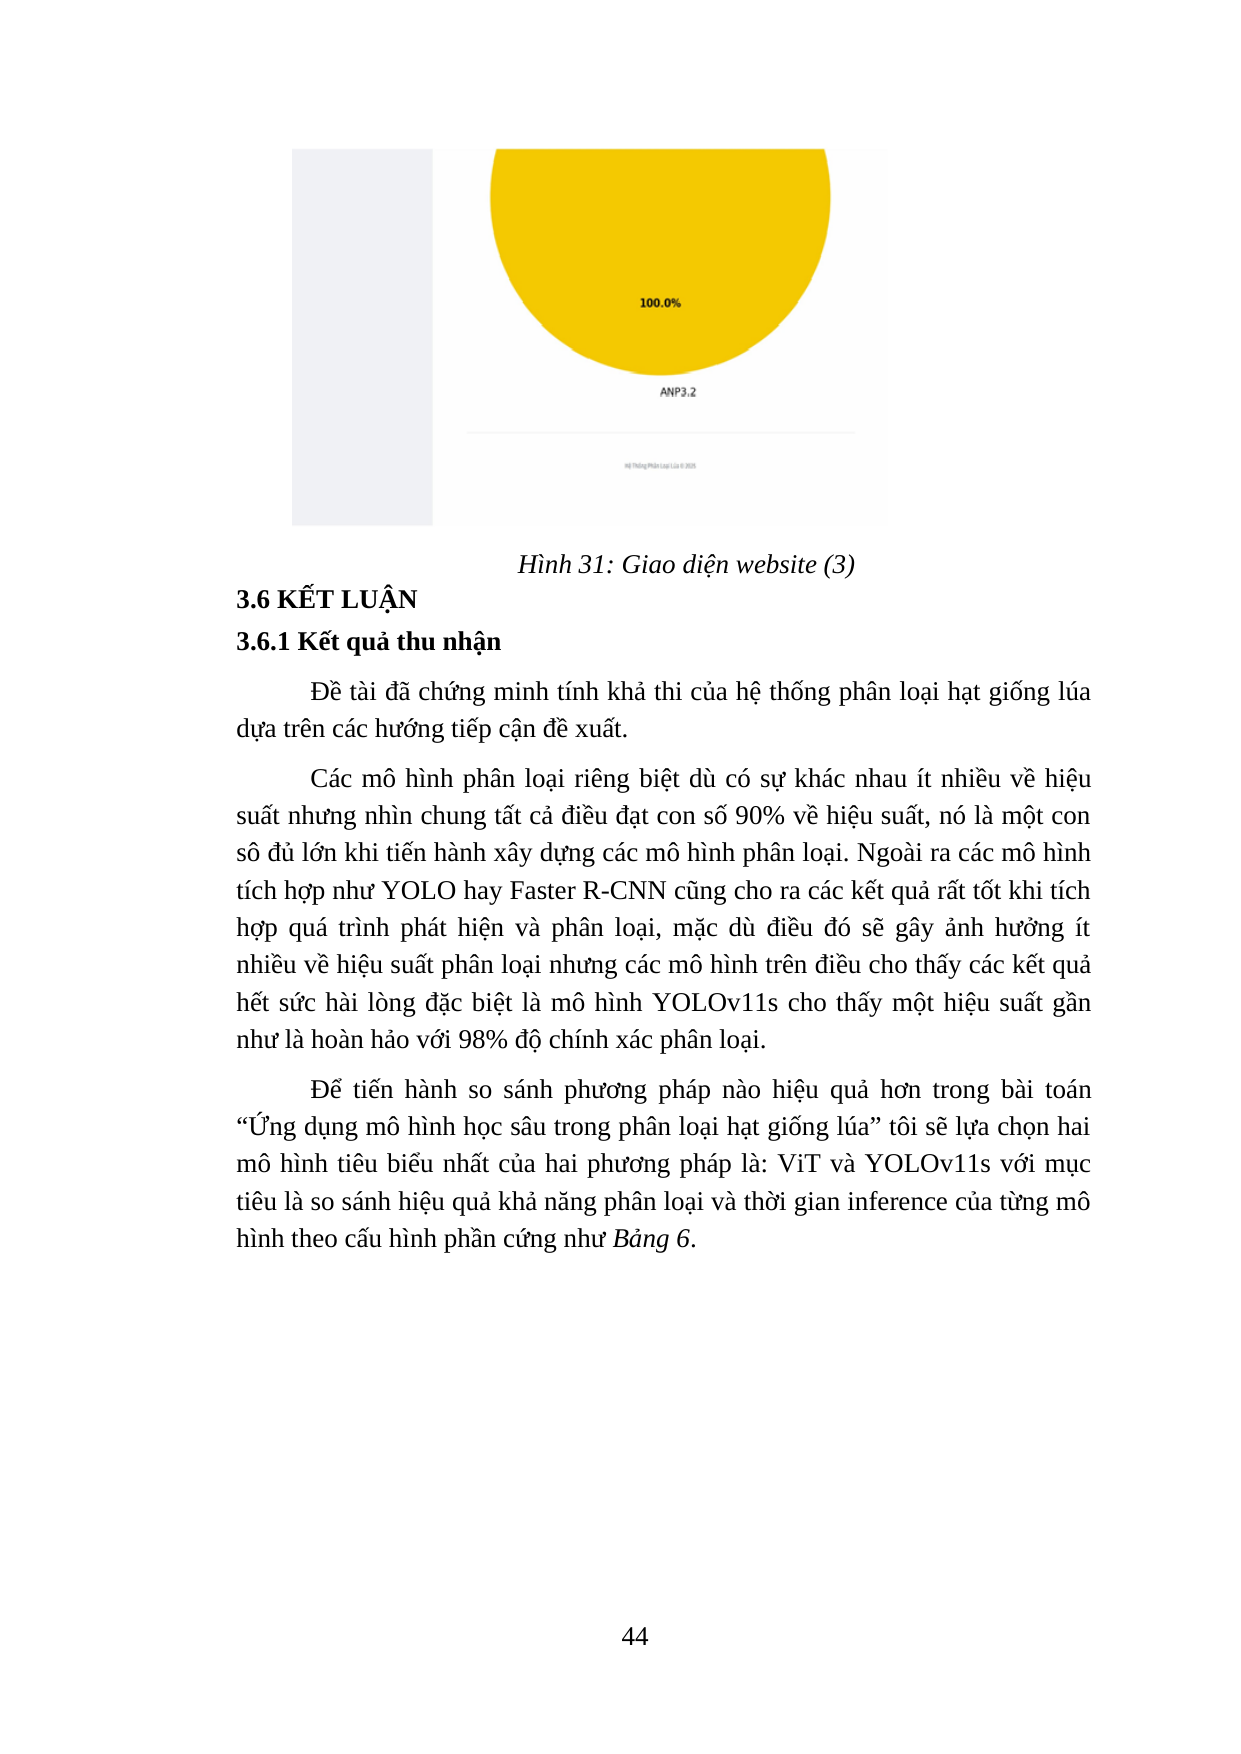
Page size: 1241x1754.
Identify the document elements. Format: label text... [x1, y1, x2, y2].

subtitle Kết quả thu nhận [236, 625, 1092, 656]
text Hình 31: Giao diện website (3) [281, 548, 1092, 579]
text Để tiến hành so sánh phương pháp nào hiệu quả hơn trong bài toán “Ứng dụng mô hình học sâu trong phân loại hạt giống lúa” tôi sẽ lựa chọn hai mô hình tiêu biểu nhất của hai phương pháp là: ViT và YOLOv11s với mục tiêu là so sánh hiệu quả khả năng phân loại và thời gian inference của từng mô hình theo cấu hình phần cứng như Bảng 6. [236, 1073, 1092, 1253]
text Các mô hình phân loại riêng biệt dù có sự khác nhau ít nhiều về hiệu suất nhưng nhìn chung tất cả điều đạt con số 90% về hiệu suất, nó là một con sô đủ lớn khi tiến hành xây dựng các mô hình phân loại. Ngoài ra các mô hình tích hợp như YOLO hay Faster R-CNN cũng cho ra các kết quả rất tốt khi tích hợp quá trình phát hiện và phân loại, mặc dù điều đó sẽ gây ảnh hưởng ít nhiều về hiệu suất phân loại nhưng các mô hình trên điều cho thấy các kết quả hết sức hài lòng đặc biệt là mô hình YOLOv11s cho thấy một hiệu suất gần như là hoàn hảo với 98% độ chính xác phân loại. [236, 762, 1092, 1054]
subtitle KẾT LUẬN [236, 583, 1092, 615]
text Đề tài đã chứng minh tính khả thi của hệ thống phân loại hạt giống lúa dựa trên các hướng tiếp cận đề xuất. [236, 675, 1092, 743]
picture [292, 147, 1067, 530]
